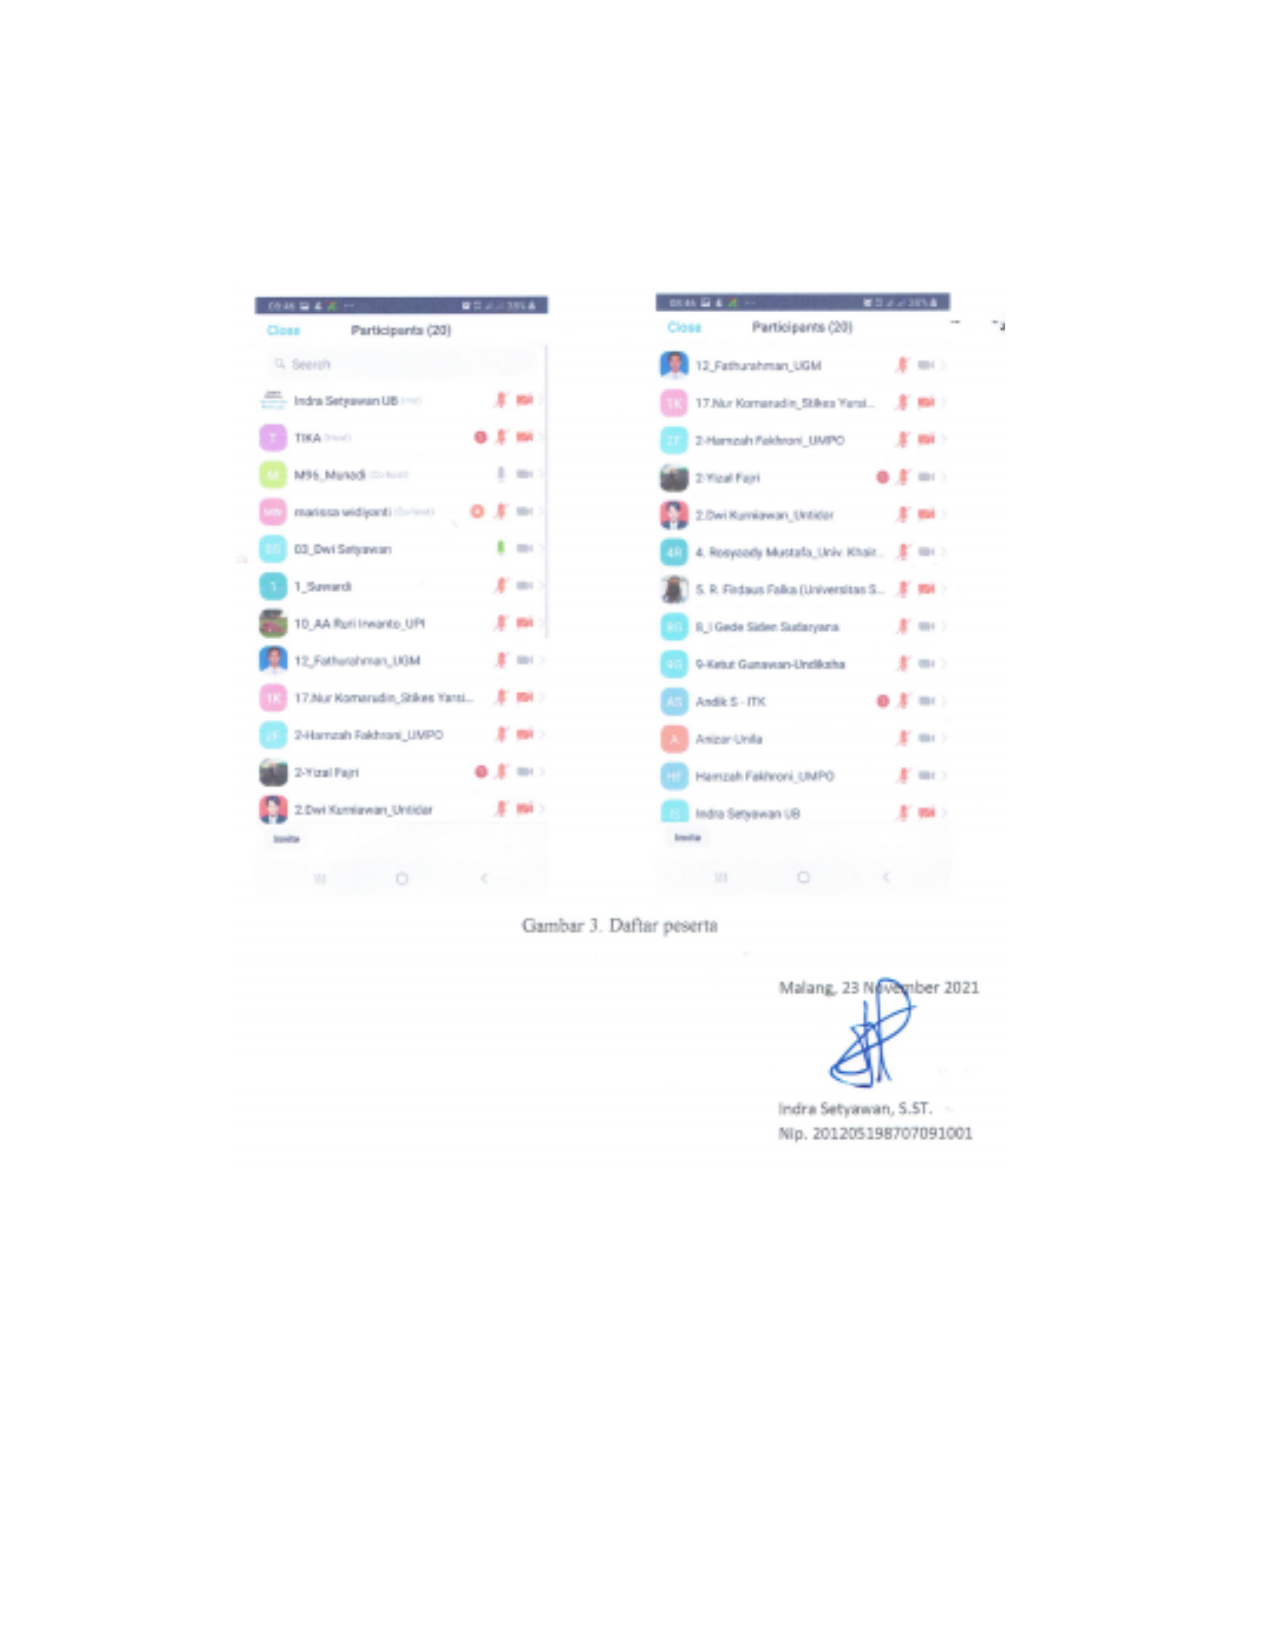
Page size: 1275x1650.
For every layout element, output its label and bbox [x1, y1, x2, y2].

picture [234, 273, 1006, 1166]
